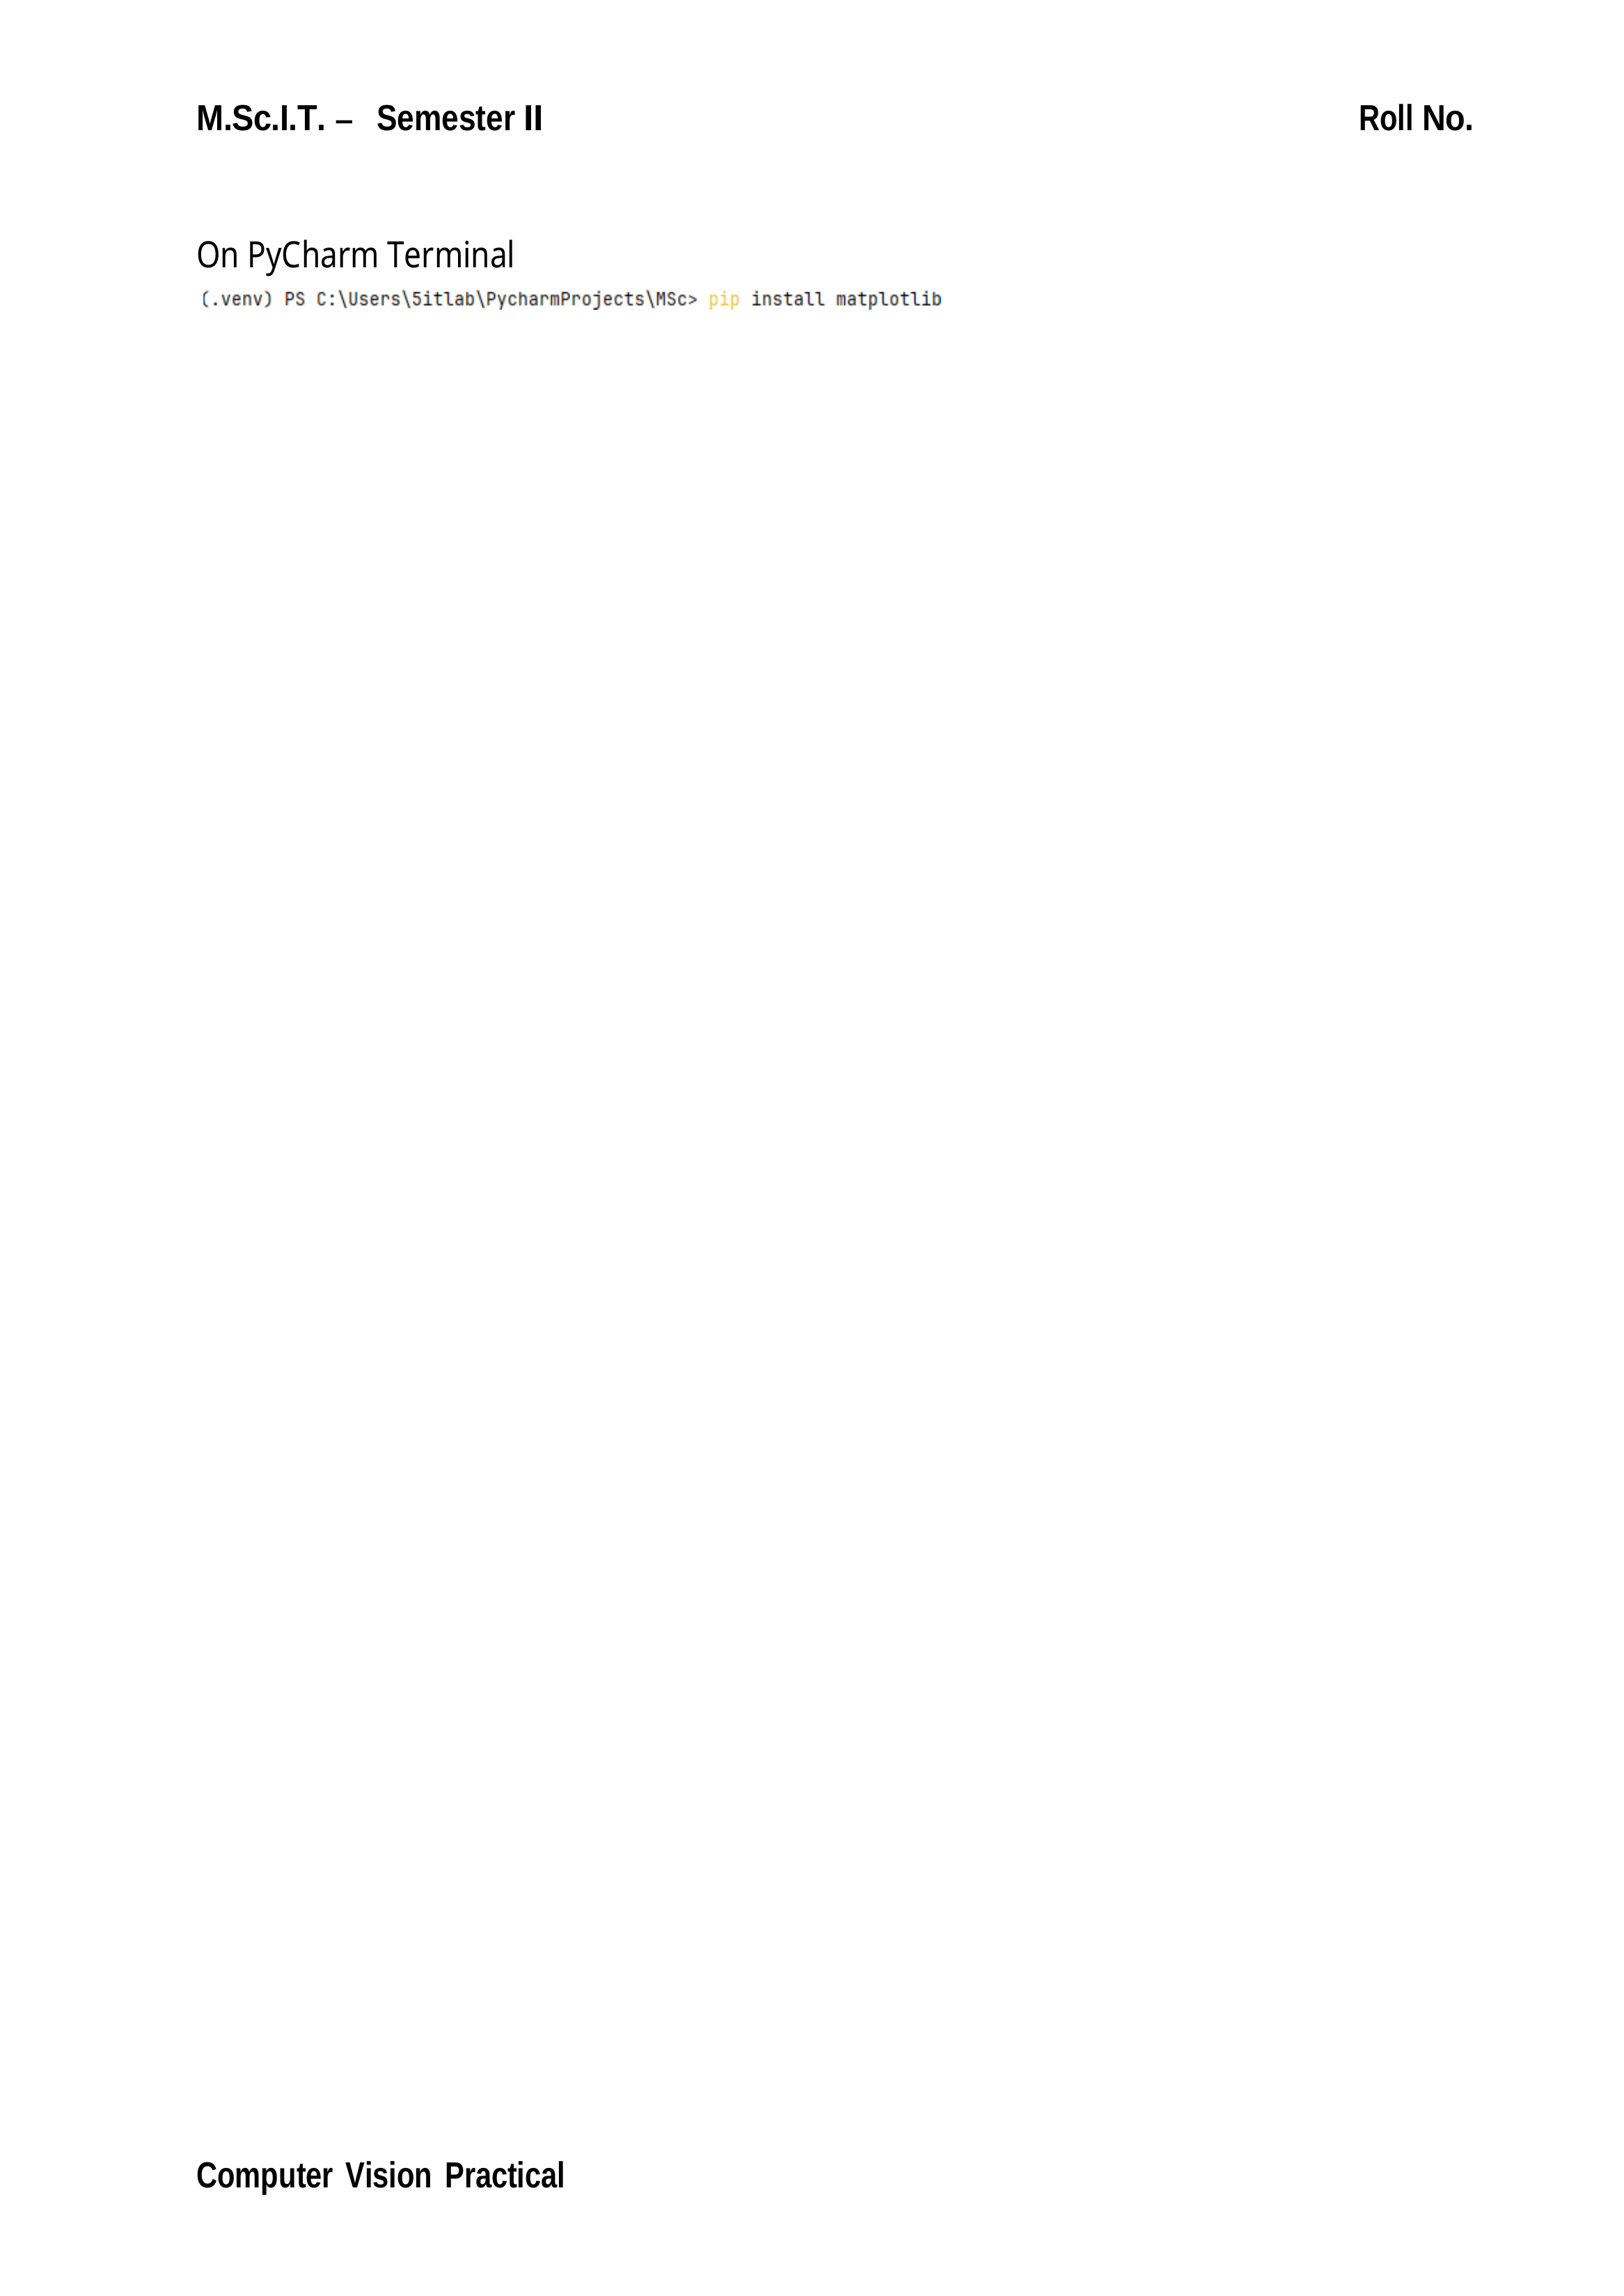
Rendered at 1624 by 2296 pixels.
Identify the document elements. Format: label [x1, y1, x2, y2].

picture [203, 290, 941, 310]
text [196, 194, 519, 278]
